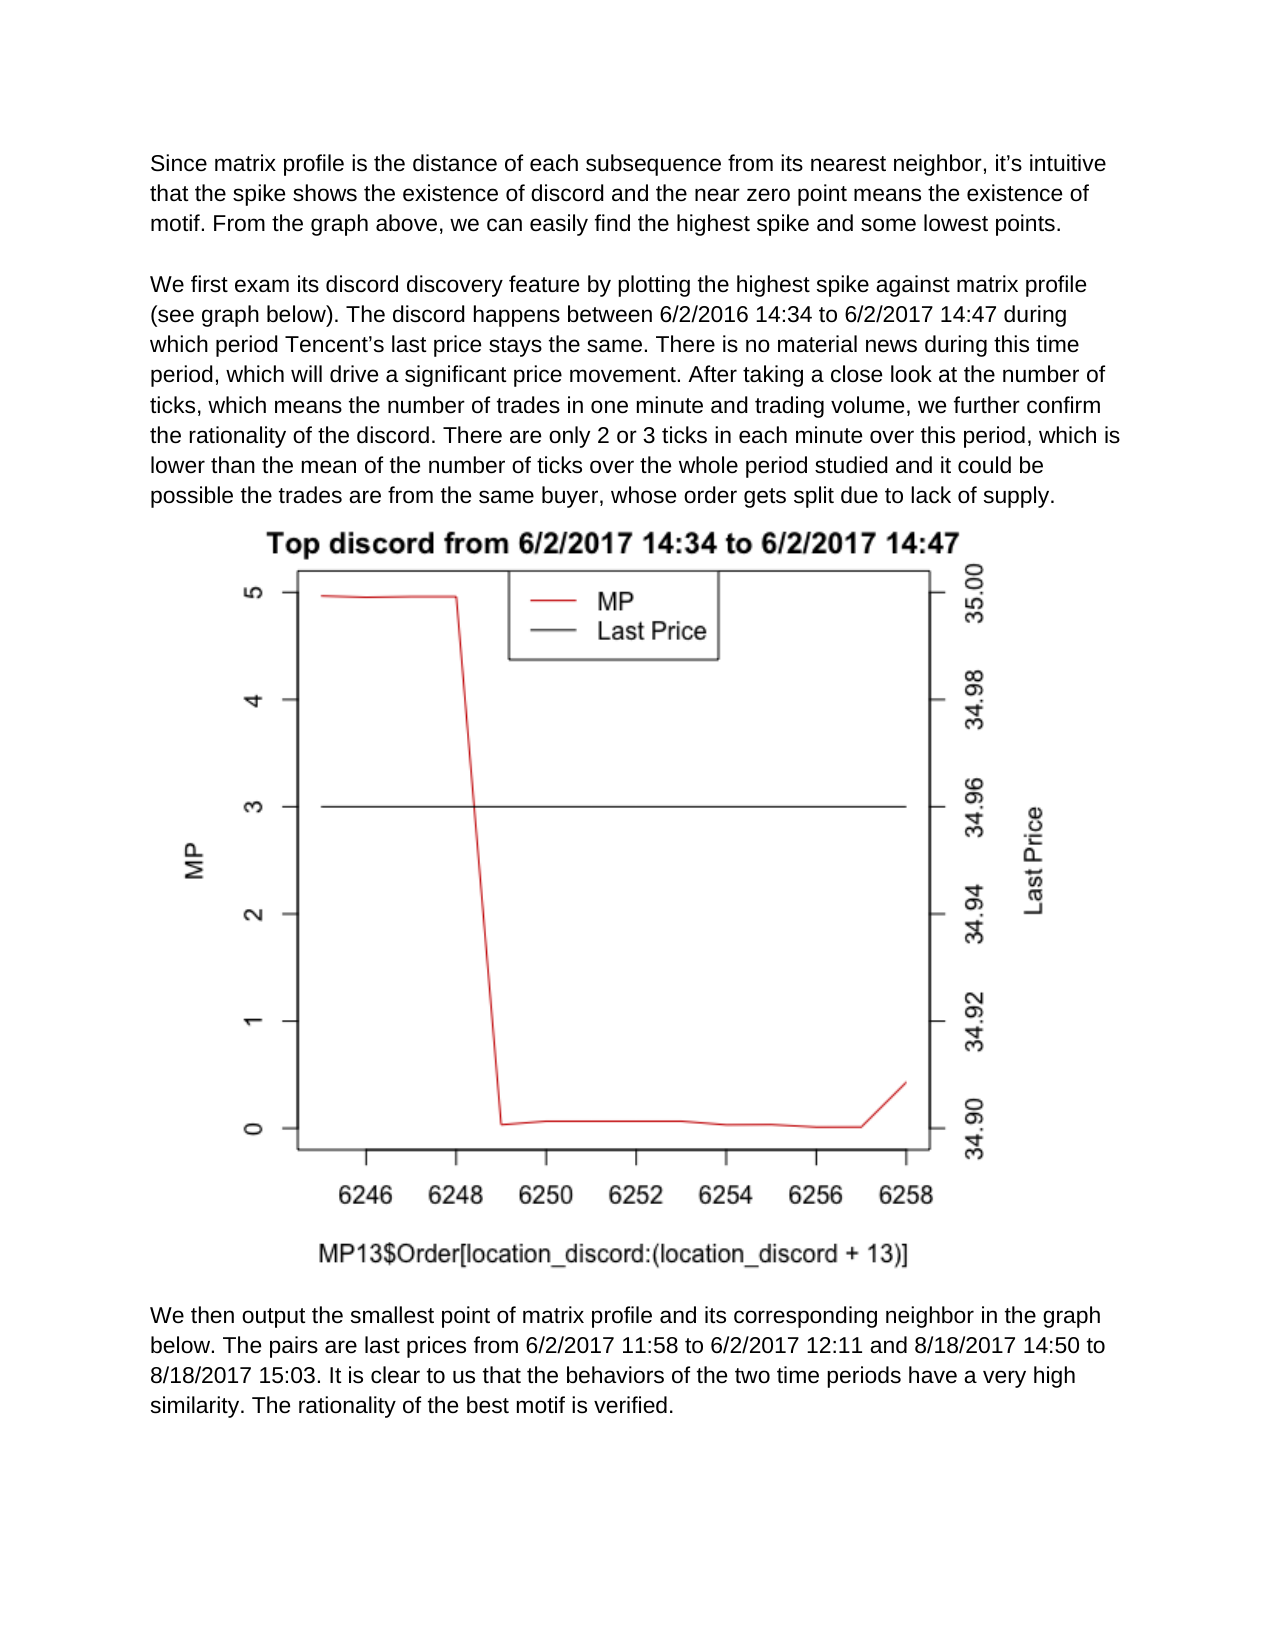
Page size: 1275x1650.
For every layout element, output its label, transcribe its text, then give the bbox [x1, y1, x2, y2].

text Since matrix profile is the distance of each subsequence from its nearest neighbor, it’s intuitive that the spike shows the existence of discord and the near zero point means the existence of motif. From the graph above, we can easily find the highest spike and some lowest points. [150, 150, 1125, 237]
text We then output the smallest point of matrix profile and its corresponding neighbor in the graph below. The pairs are last prices from 6/2/2017 11:58 to 6/2/2017 12:11 and 8/18/2017 14:50 to 8/18/2017 15:03. It is clear to us that the behaviors of the two time periods have a very high similarity. The rationality of the best motif is verified. [150, 1302, 1125, 1419]
picture [150, 512, 1078, 1298]
